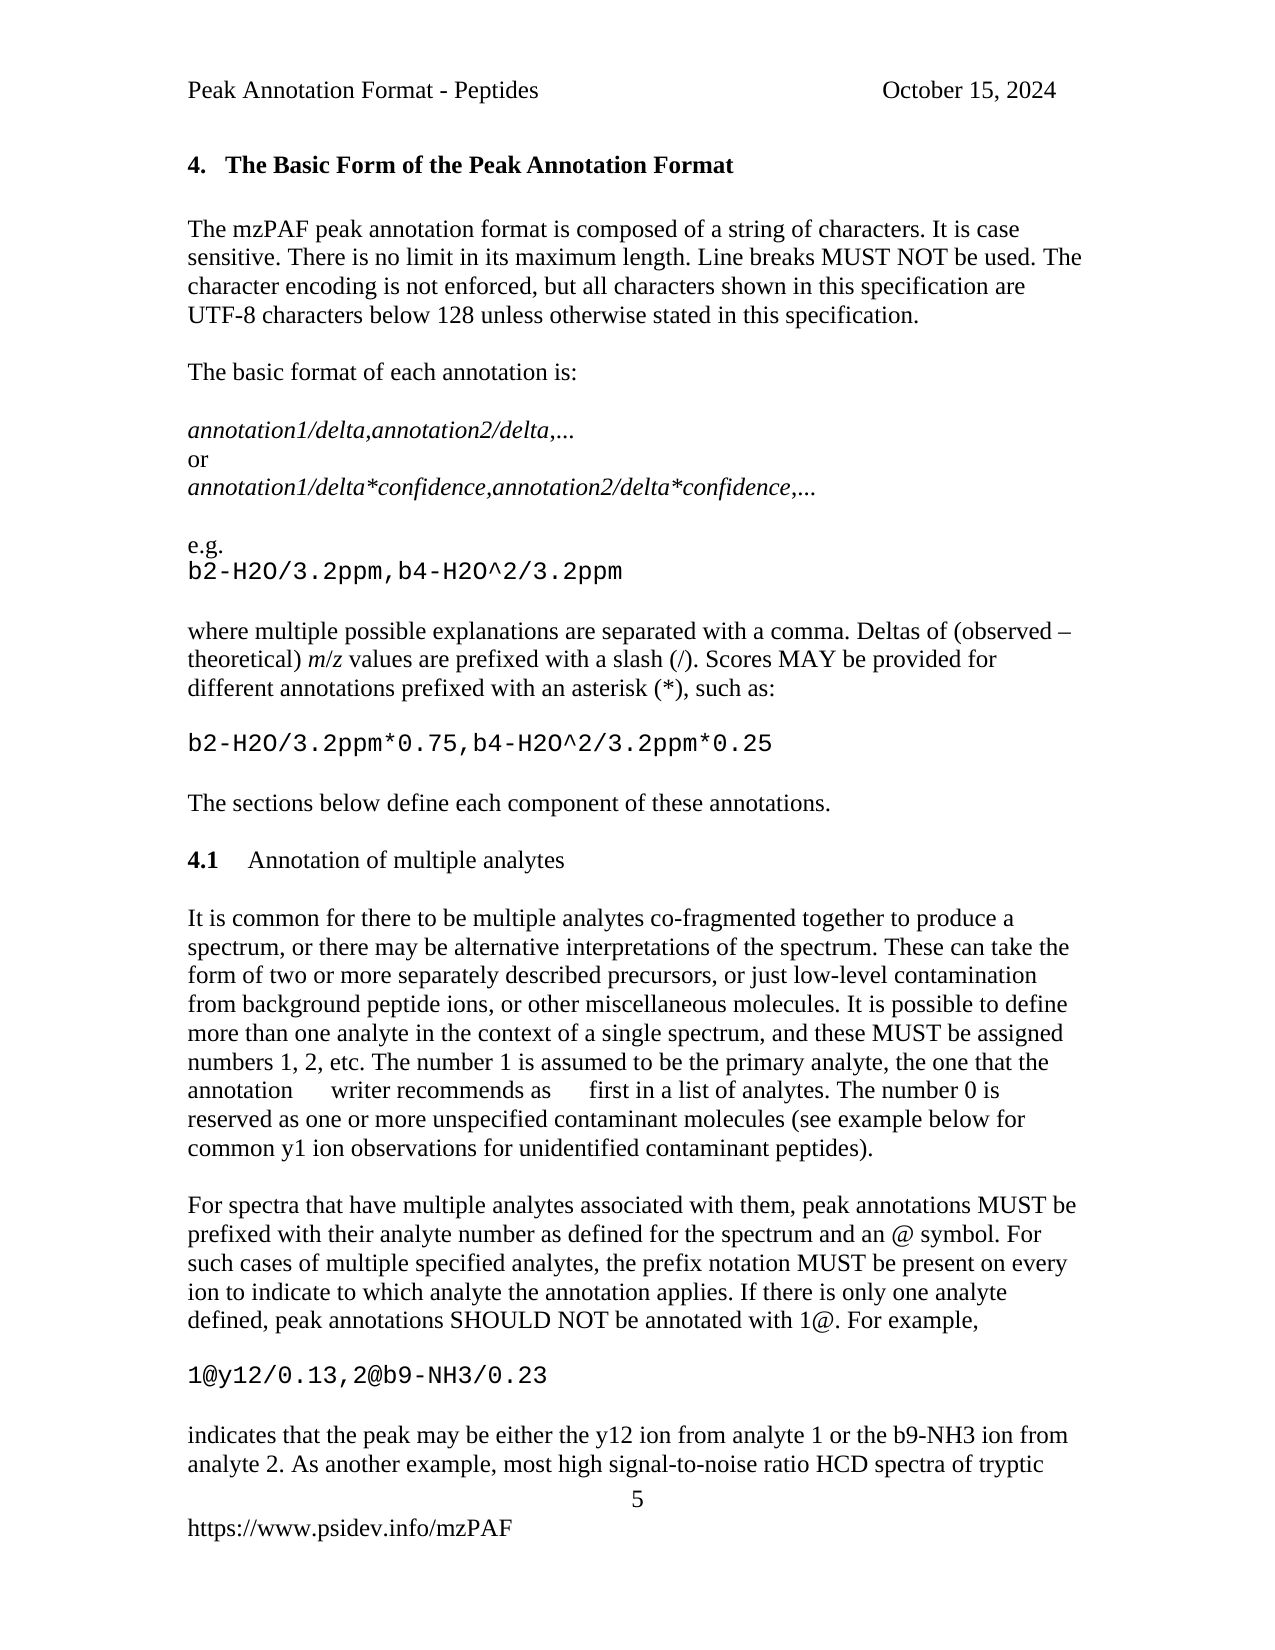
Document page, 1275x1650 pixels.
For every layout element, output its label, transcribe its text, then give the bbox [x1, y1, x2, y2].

text or [187, 444, 1087, 472]
text b2-H2O/3.2ppm*0.75,b4-H2O^2/3.2ppm*0.25 [187, 731, 1087, 759]
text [187, 1420, 1087, 1477]
subtitle Annotation of multiple analytes [187, 845, 1087, 874]
text 1@y12/0.13,2@b9-NH3/0.23 [187, 1363, 1087, 1391]
text The mzPAF peak annotation format is composed of a string of characters. It is case sensitive. There is no limit in its maximum length. Line breaks MUST NOT be used. [187, 214, 1087, 329]
text For spectra that have multiple analytes associated with them, peak annotations MUST be prefixed with their analyte number as defined for the spectrum and an @ symbol. For such cases of multiple specified analytes, the prefix notation MUST be present on every ion to indicate to which analyte the annotation applies. If there is only one analyte defined, peak annotations SHOULD NOT be annotated with 1@. For example, [187, 1190, 1087, 1334]
subtitle The Basic Form of the Peak Annotation Format [187, 150, 1087, 179]
text It is common for there to be multiple analytes co-fragmented together to produce a spectrum, or there may be alternative interpretations of the spectrum. These can take the form of two or more separately described precursors, or just low-level contamination from background peptide ions, or other miscellaneous molecules. It is possible to define more than one analyte in the context of a single spectrum, and these MUST be assigned numbers 1, 2, etc. The number 1 is assumed to be the primary analyte, the one that the writer recommends first in a list of analytes. The number 0 is reserved as one or more unspecified contaminant molecules (see example below for common y1 ion observations for unidentified contaminant peptide). [187, 903, 1087, 1162]
text b2-H2O/3.2ppm,b4-H2O^2/3.2ppm [187, 559, 1087, 587]
text annotation1/delta*confidence,annotation2/delta*confidence,... [187, 472, 1087, 501]
text annotation1/delta,annotation2/delta,... [187, 415, 1087, 444]
text e.g. [187, 530, 1087, 559]
text The basic format of each annotation is: [187, 357, 1087, 386]
text The sections below define each component of these annotations. [187, 788, 1087, 817]
text where multiple possible explanations are separated with a comma. Deltas of (observed – theoretical m/z values are prefixed with a slash (/). Scores MAY be provided for different annotations prefixed with an asterisk (*), such as: [187, 616, 1087, 702]
